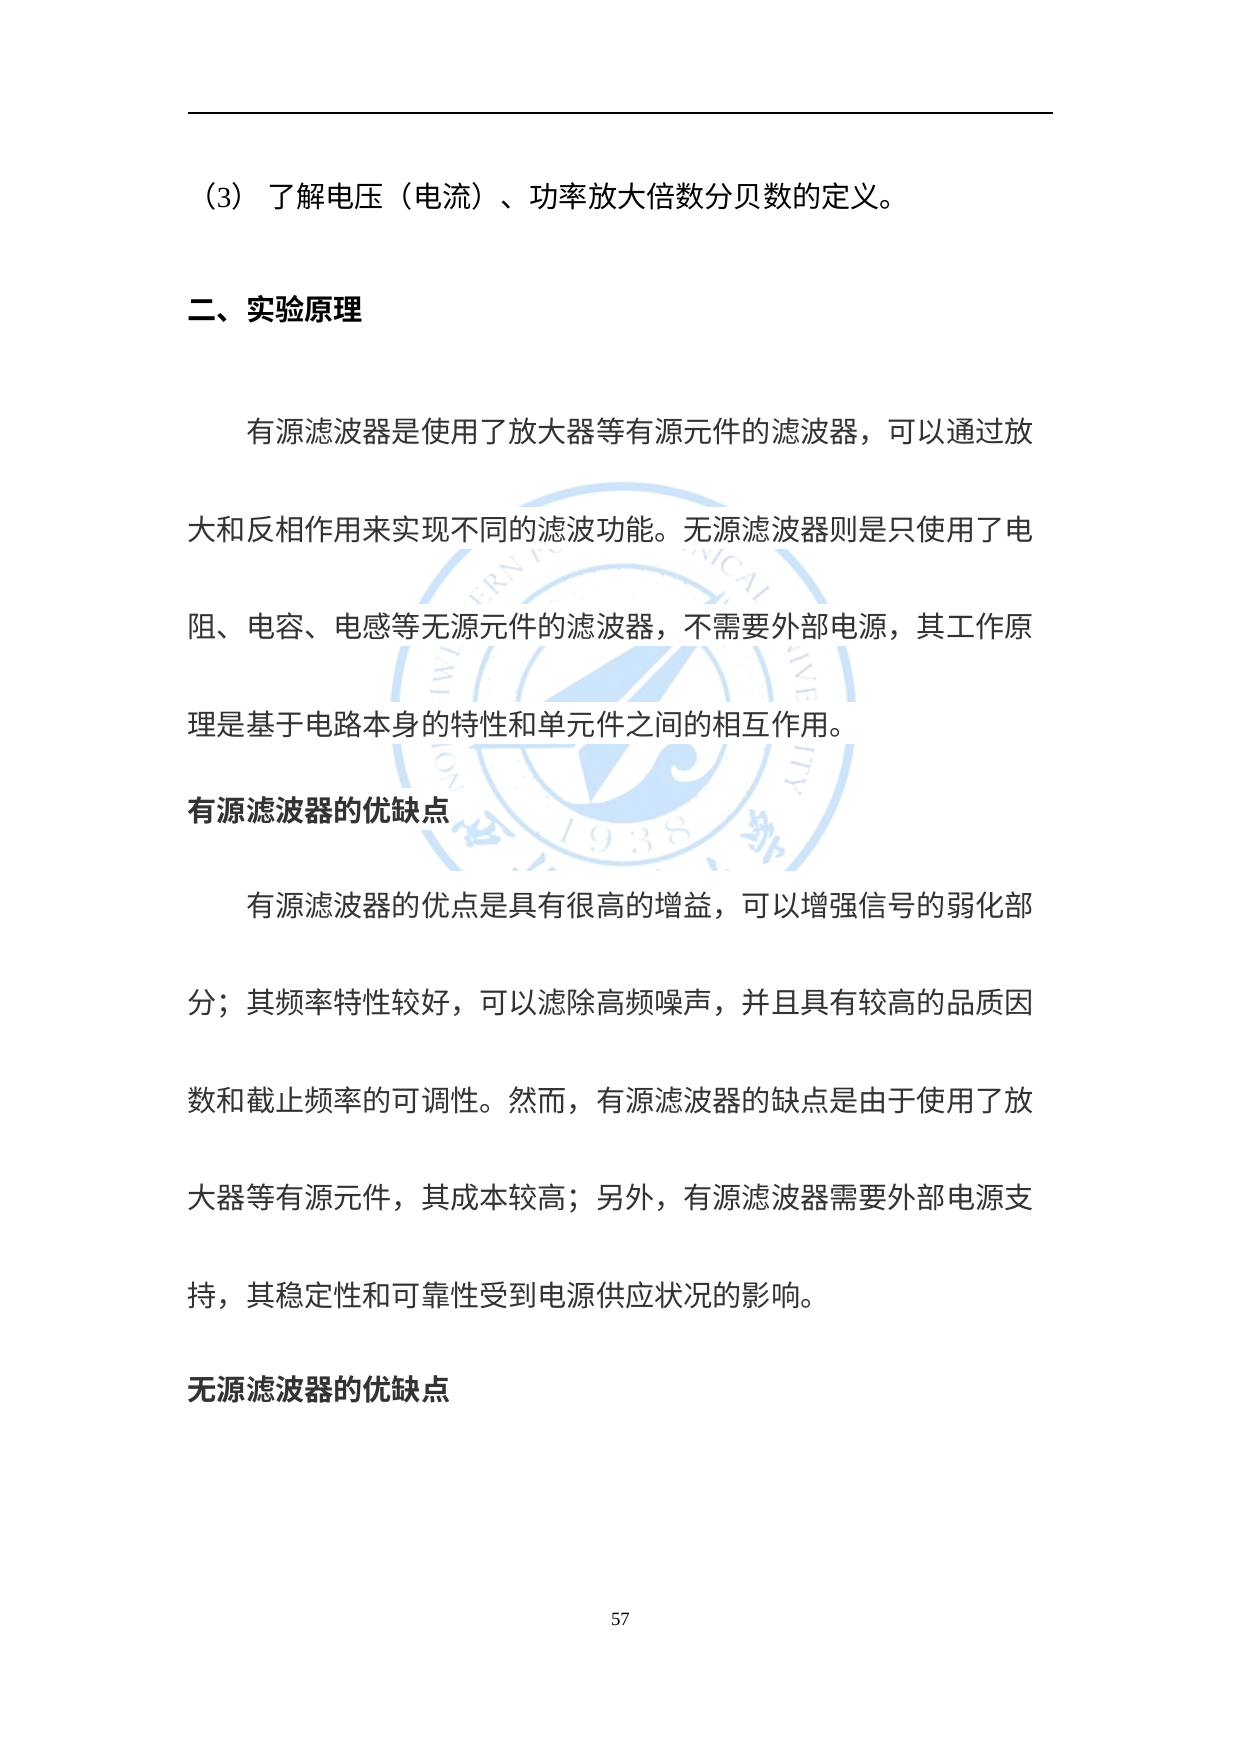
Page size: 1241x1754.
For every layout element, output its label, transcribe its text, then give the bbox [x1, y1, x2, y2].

text 有源滤波器的优缺点 [187, 776, 1053, 841]
text 有源滤波器是使用了放大器等有源元件的滤波器，可以通过放大和反相作用来实现不同的滤波功能。无源滤波器则是只使用了电阻、电容、电感等无源元件的滤波器，不需要外部电源，其工作原理是基于电路本身的特性和单元件之间的相互作用。 [187, 398, 1053, 755]
text 无源滤波器的优缺点 [187, 1355, 1053, 1420]
subtitle 实验原理 [187, 275, 1053, 340]
text 有源滤波器的优点是具有很高的增益，可以增强信号的弱化部分；其频率特性较好，可以滤除高频噪声，并且具有较高的品质因数和截止频率的可调性。然而，有源滤波器的缺点是由于使用了放大器等有源元件，其成本较高；另外，有源滤波器需要外部电源支持，其稳定性和可靠性受到电源供应状况的影响。 [187, 871, 1053, 1326]
list 了解电压（电流）、功率放大倍数分贝数的定义。 [187, 162, 1053, 227]
